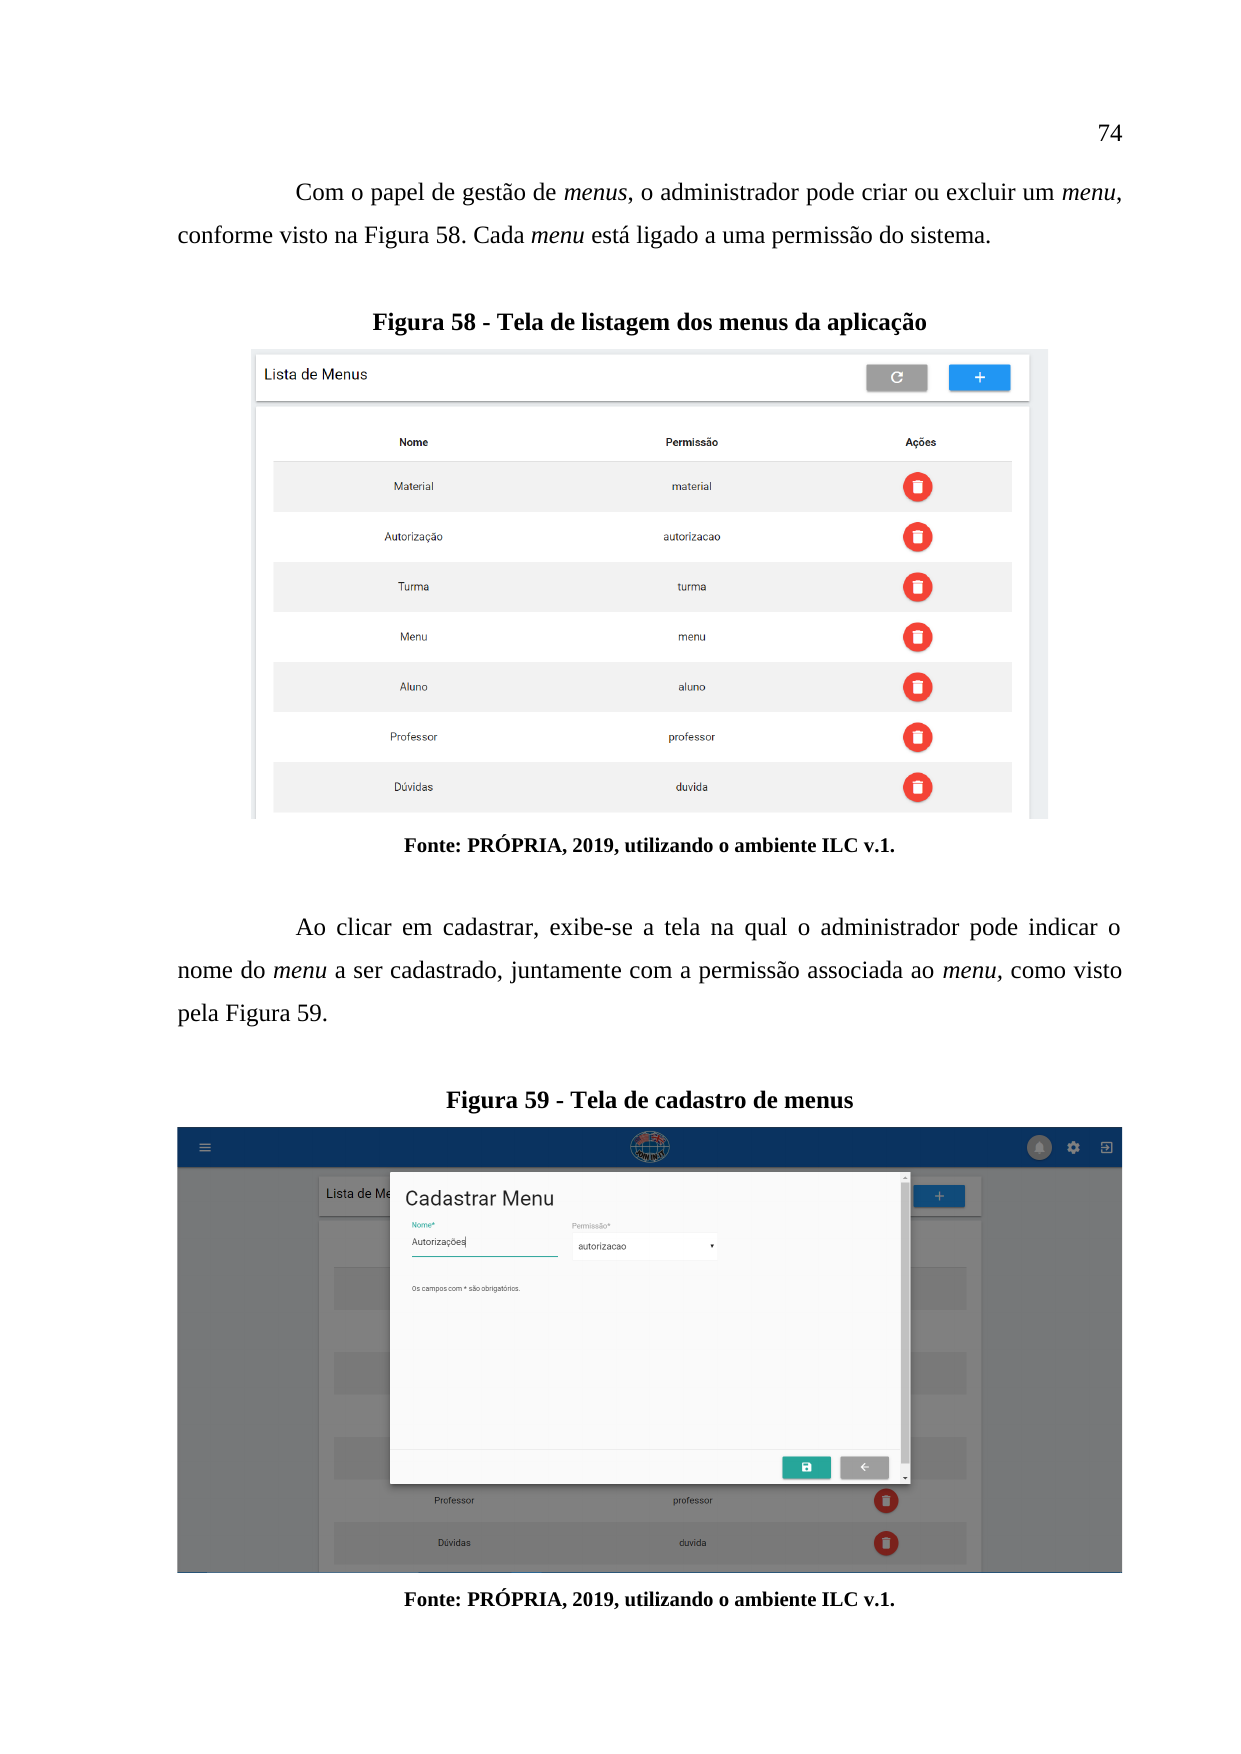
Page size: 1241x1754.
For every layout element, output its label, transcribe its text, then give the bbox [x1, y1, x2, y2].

text Fonte: PRÓPRIA, 2019, utilizando o ambiente ILC v.1. [177, 1587, 1122, 1611]
text Com o papel de gestão de menus, o administrador pode criar ou excluir um menu, conforme visto na Figura 58. Cada menu está ligado a uma permissão do sistema. [177, 177, 1122, 249]
text Fonte: PRÓPRIA, 2019, utilizando o ambiente ILC v.1. [177, 833, 1122, 857]
picture [251, 349, 1049, 819]
text Ao clicar em cadastrar, exibe-se a tela na qual o administrador pode indicar o nome do menu a ser cadastrado, juntamente com a permissão associada ao menu, como visto pela Figura 59. [177, 912, 1122, 1027]
picture [177, 1127, 1123, 1573]
